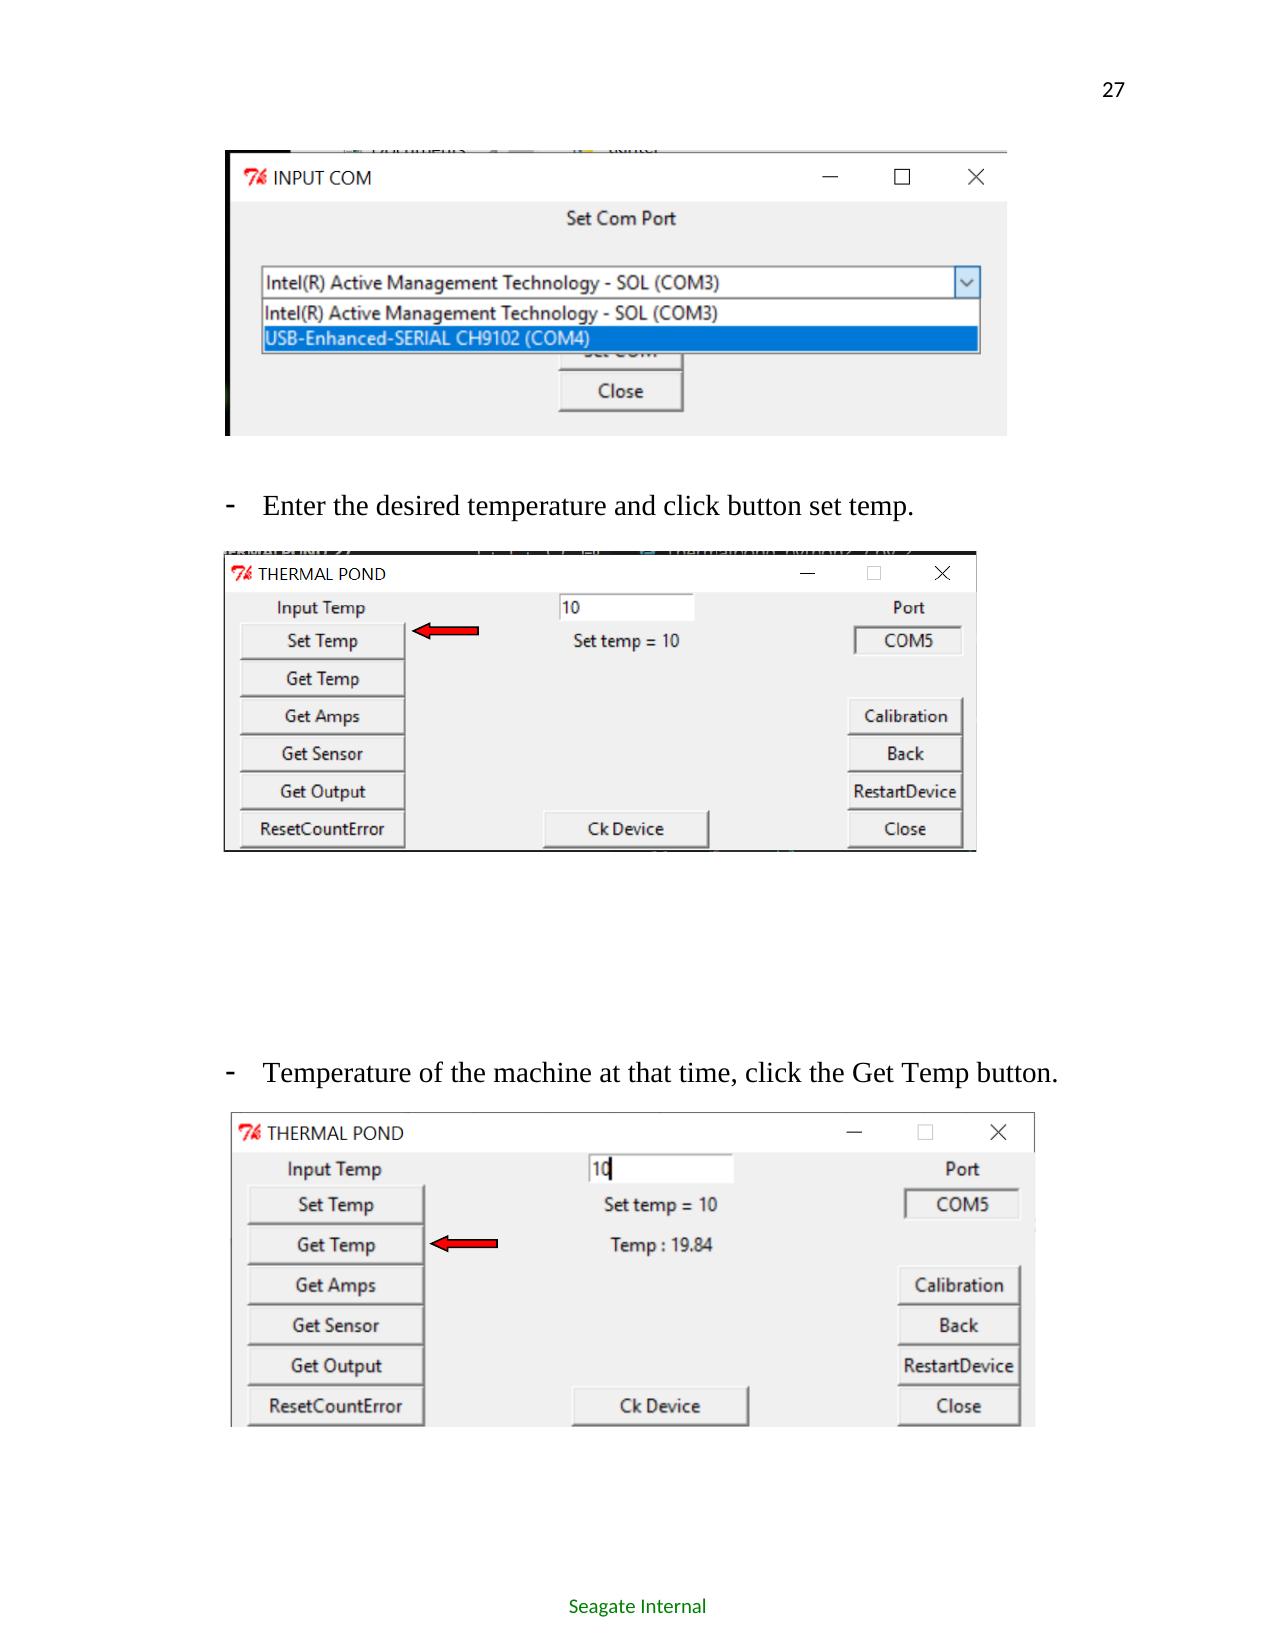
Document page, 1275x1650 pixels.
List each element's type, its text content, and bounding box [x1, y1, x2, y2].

picture [230, 1112, 1035, 1427]
list Enter the desired temperature and click button set temp. [225, 479, 1125, 525]
picture [223, 551, 977, 852]
picture [225, 150, 1008, 436]
list Temperature of the machine at that time, click the Get Temp button. [225, 1046, 1125, 1092]
